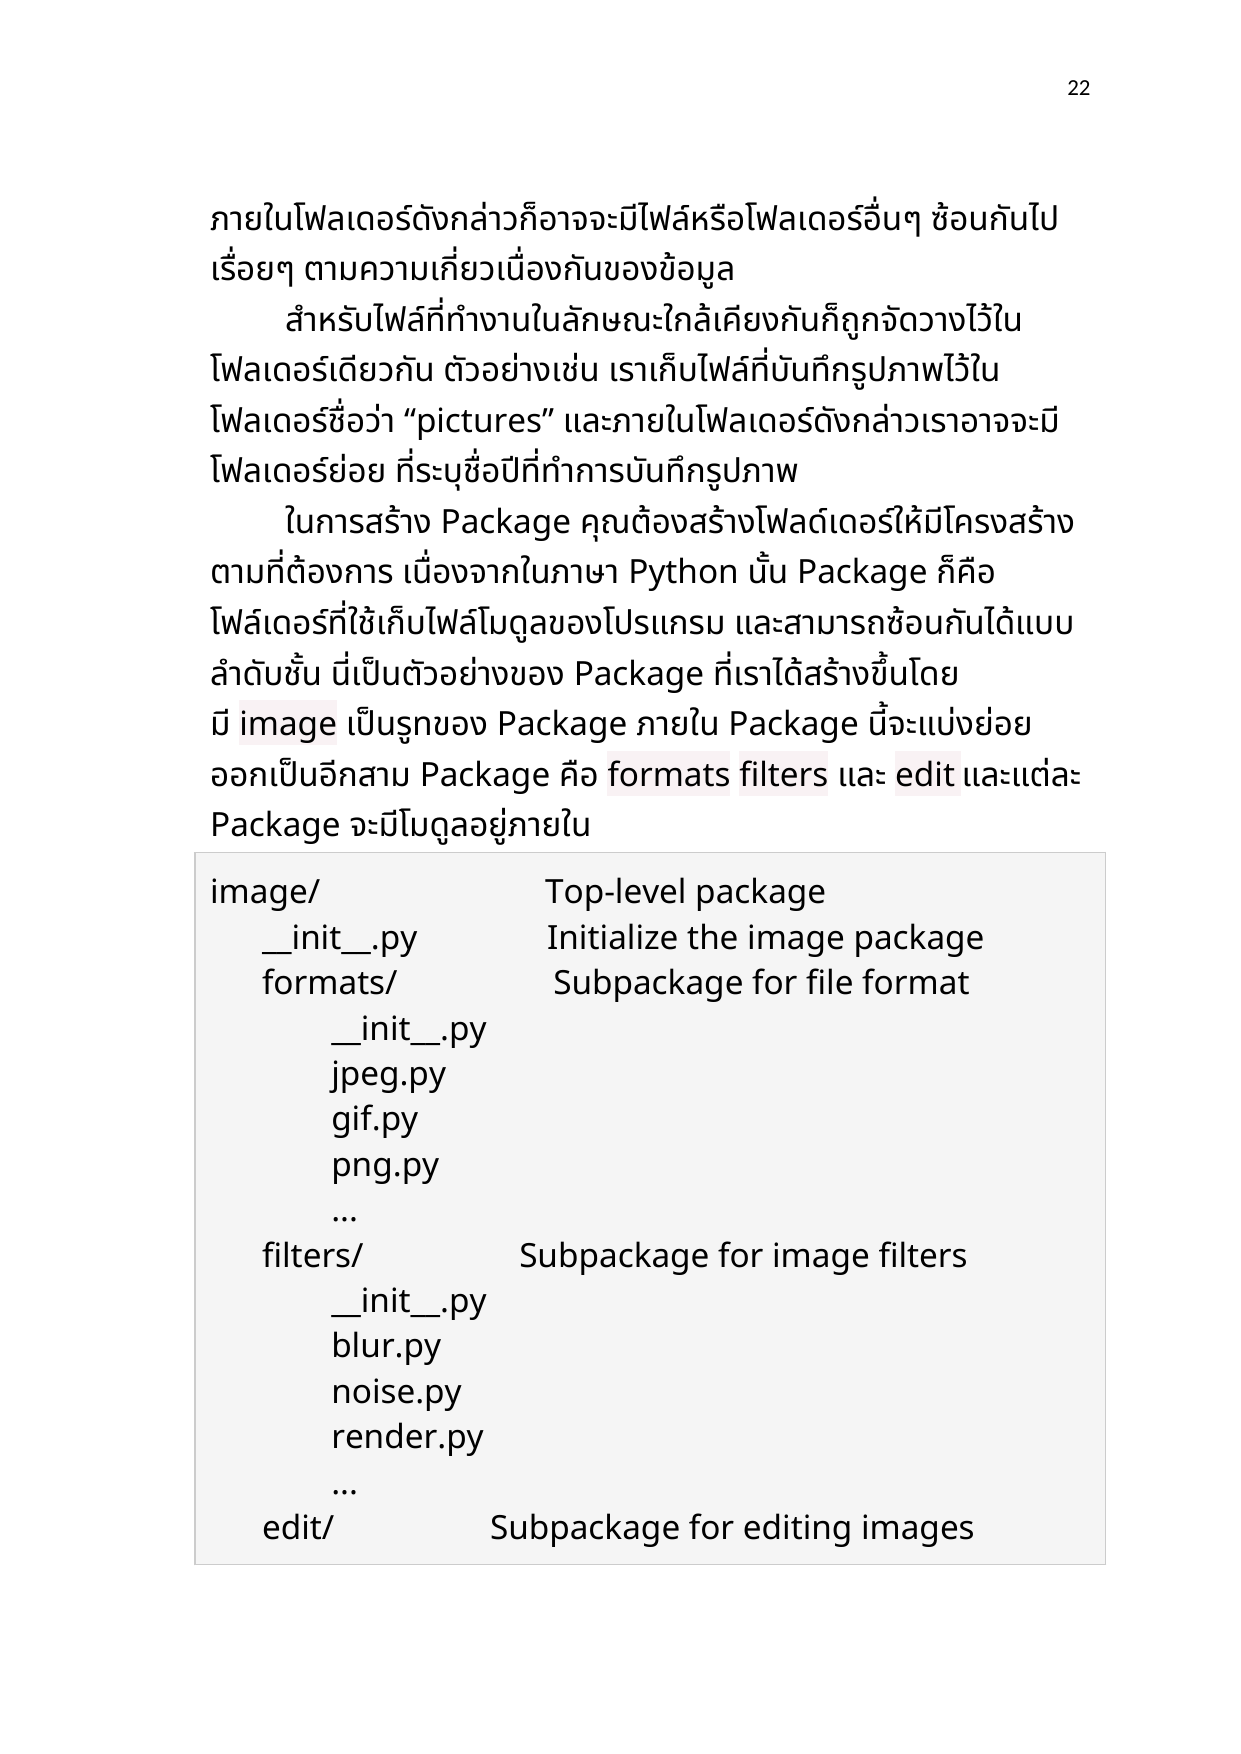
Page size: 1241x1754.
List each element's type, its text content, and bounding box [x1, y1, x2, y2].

text ในการสร้าง Package คุณต้องสร้างโฟลด์เดอร์ให้มีโครงสร้างตามที่ต้องการ เนื่องจากในภาษา Python นั้น Package ก็คือโฟล์เดอร์ที่ใช้เก็บไฟล์โมดูลของโปรแกรม และสามารถซ้อนกันได้แบบลำดับชั้น นี่เป็นตัวอย่างของ Package ที่เราได้สร้างขึ้นโดยมี image เป็นรูทของ Package ภายใน Package นี้จะแบ่งย่อยออกเป็นอีกสาม Package คือ formats filters และ editและแต่ละ Package จะมีโมดูลอยู่ภายใน [210, 498, 1090, 852]
text สำหรับไฟล์ที่ทำงานในลักษณะใกล้เคียงกันก็ถูกจัดวางไว้ในโฟลเดอร์เดียวกัน ตัวอย่างเช่น เราเก็บไฟล์ที่บันทึกรูปภาพไว้ในโฟลเดอร์ชื่อว่า “pictures” และภายในโฟลเดอร์ดังกล่าวเราอาจจะมีโฟลเดอร์ย่อย ที่ระบุชื่อปีที่ทำการบันทึกรูปภาพ [210, 296, 1090, 498]
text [196, 853, 1105, 1564]
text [210, 195, 1090, 296]
